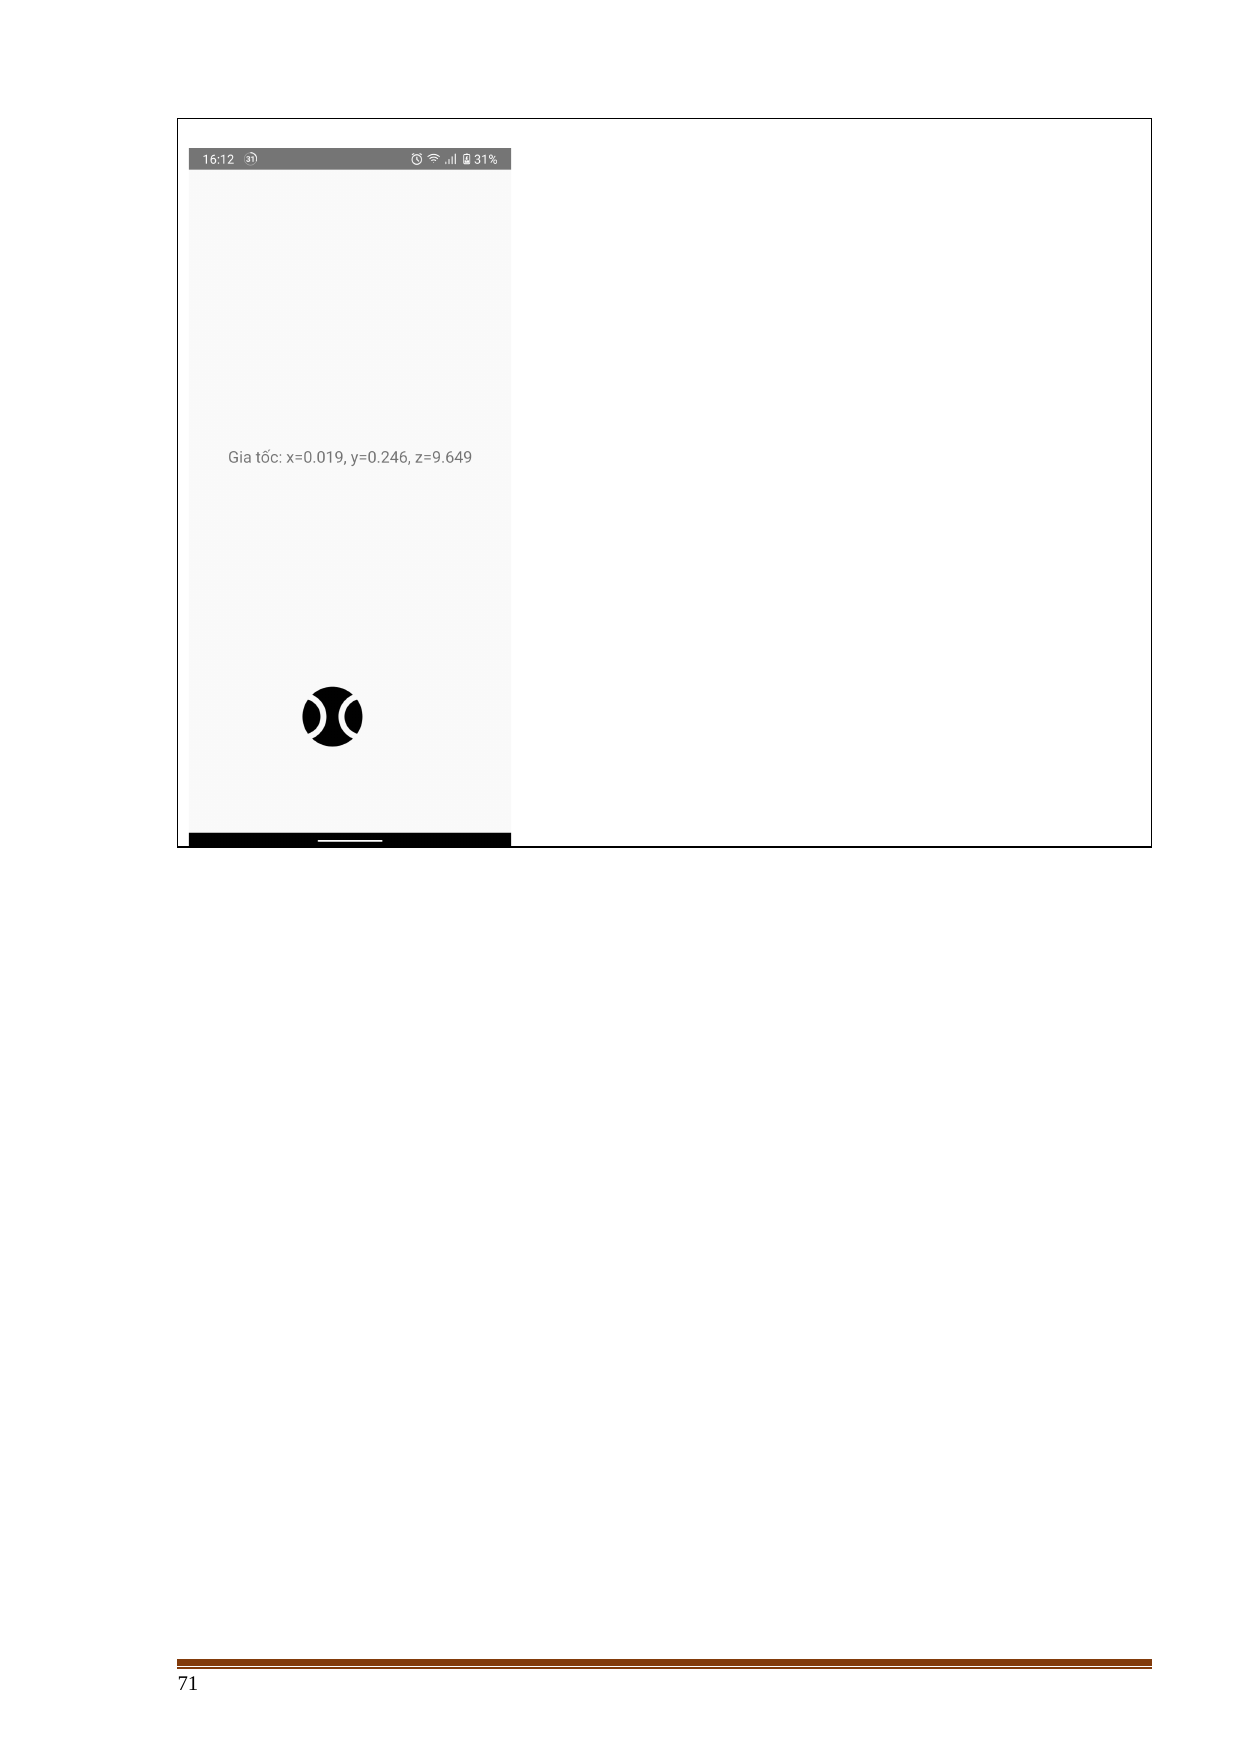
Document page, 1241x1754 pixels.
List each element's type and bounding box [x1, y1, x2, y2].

table_header [178, 119, 1151, 846]
picture [188, 148, 512, 847]
